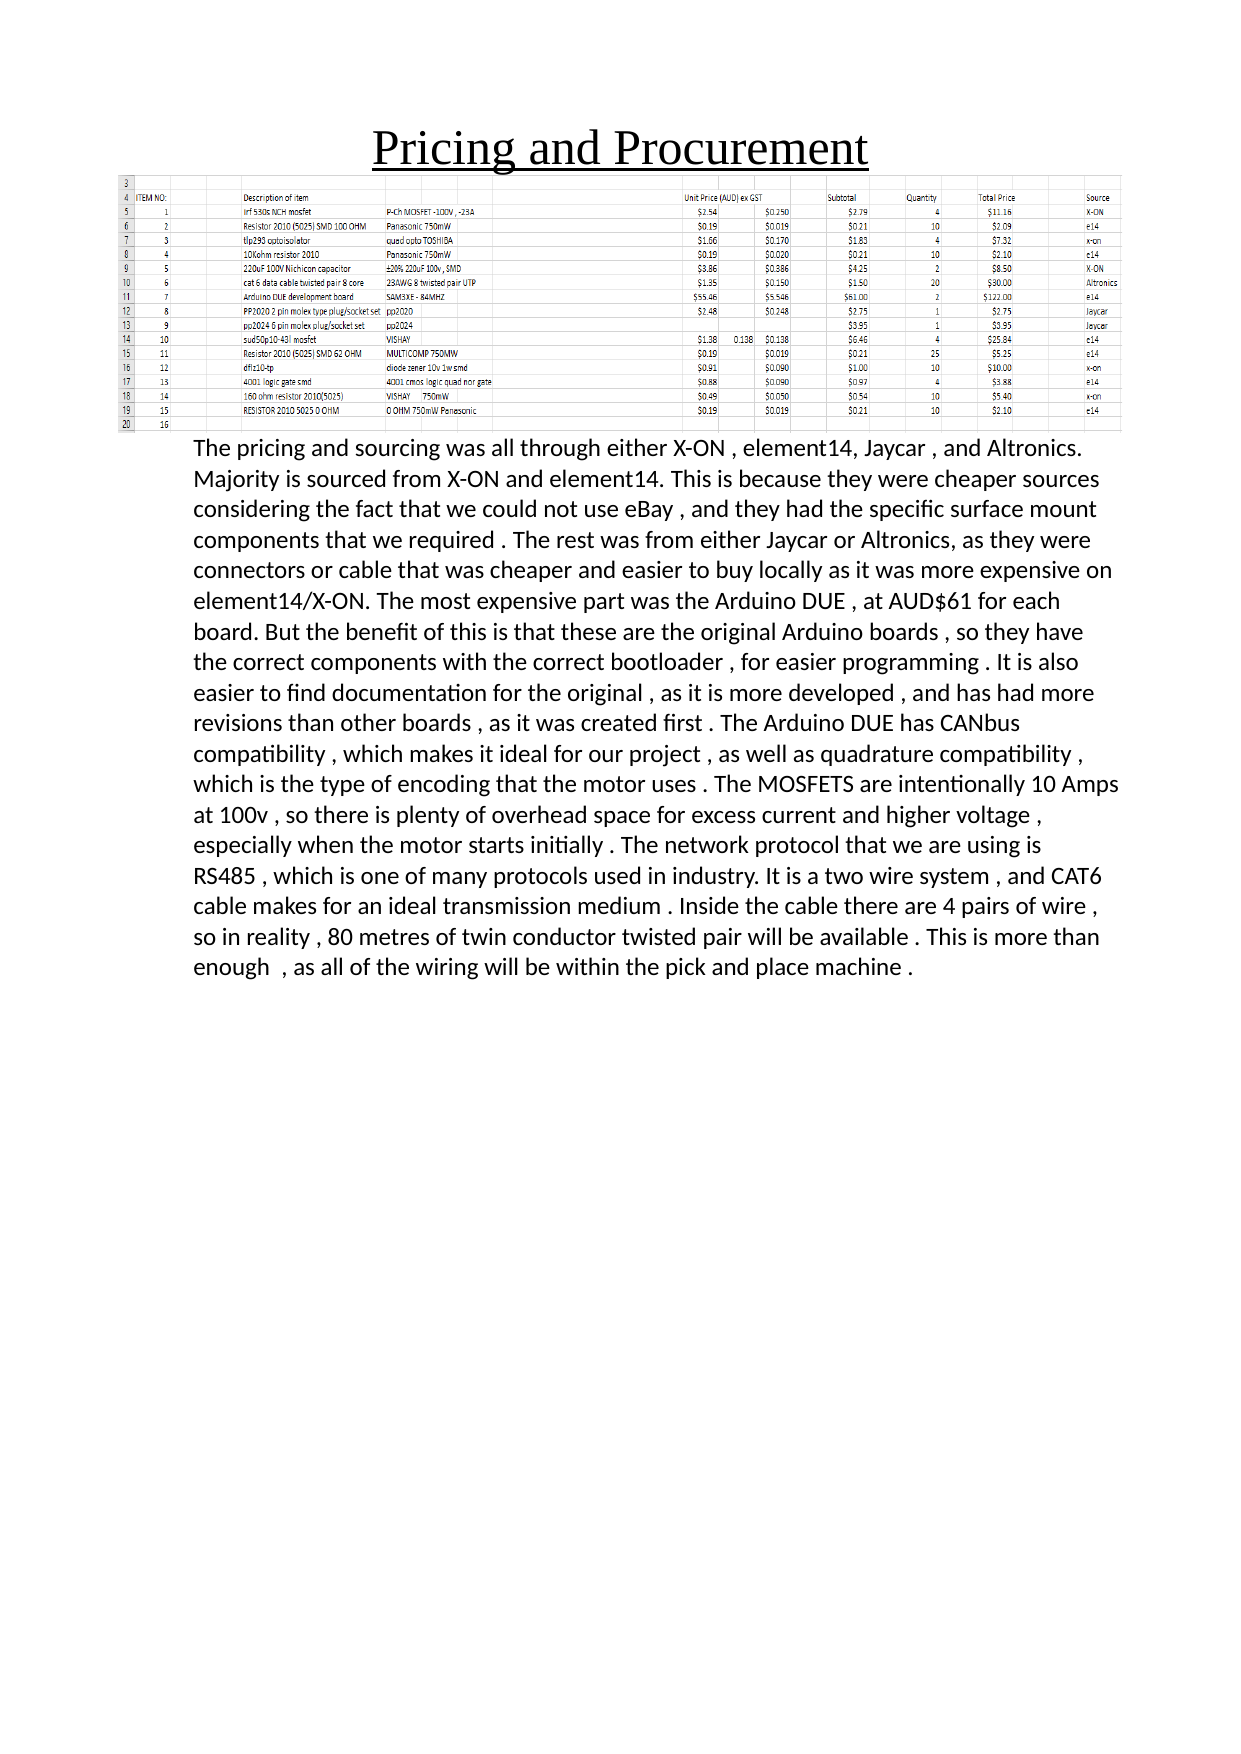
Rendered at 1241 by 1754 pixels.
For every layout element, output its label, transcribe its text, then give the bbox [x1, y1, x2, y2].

picture [118, 175, 1123, 433]
list The pricing and sourcing was all through either X-ON , element14, Jaycar , and Altronics. Majority is sourced from X-ON and element14. This is because they were cheaper sources considering the fact that we could not use eBay , and they had the specific surface mount components that we required . The rest was from either Jaycar or Altronics, as they were connectors or cable that was cheaper and easier to buy locally as it was more expensive on element14/X-ON. The most expensive part was the Arduino DUE , at AUD$61 for each board. But the benefit of this is that these are the original Arduino boards , so they have the correct components with the correct bootloader , for easier programming . It is also easier to find documentation for the original , as it is more developed , and has had more revisions than other boards , as it was created first . The Arduino DUE has CANbus compatibility , which makes it ideal for our project , as well as quadrature compatibility , which is the type of encoding that the motor uses . The MOSFETS are intentionally 10 Amps at 100v , so there is plenty of overhead space for excess current and higher voltage , especially when the motor starts initially . The network protocol that we are using is RS485 , which is one of many protocols used in industry. It is a two wire system , and CAT6 cable makes for an ideal transmission medium . Inside the cable there are 4 pairs of wire , so in reality , 80 metres of twin conductor twisted pair will be available . This is more than enough , as all of the wiring will be within the pick and place machine . [193, 433, 1122, 982]
text Pricing and Procurement [118, 118, 1122, 175]
